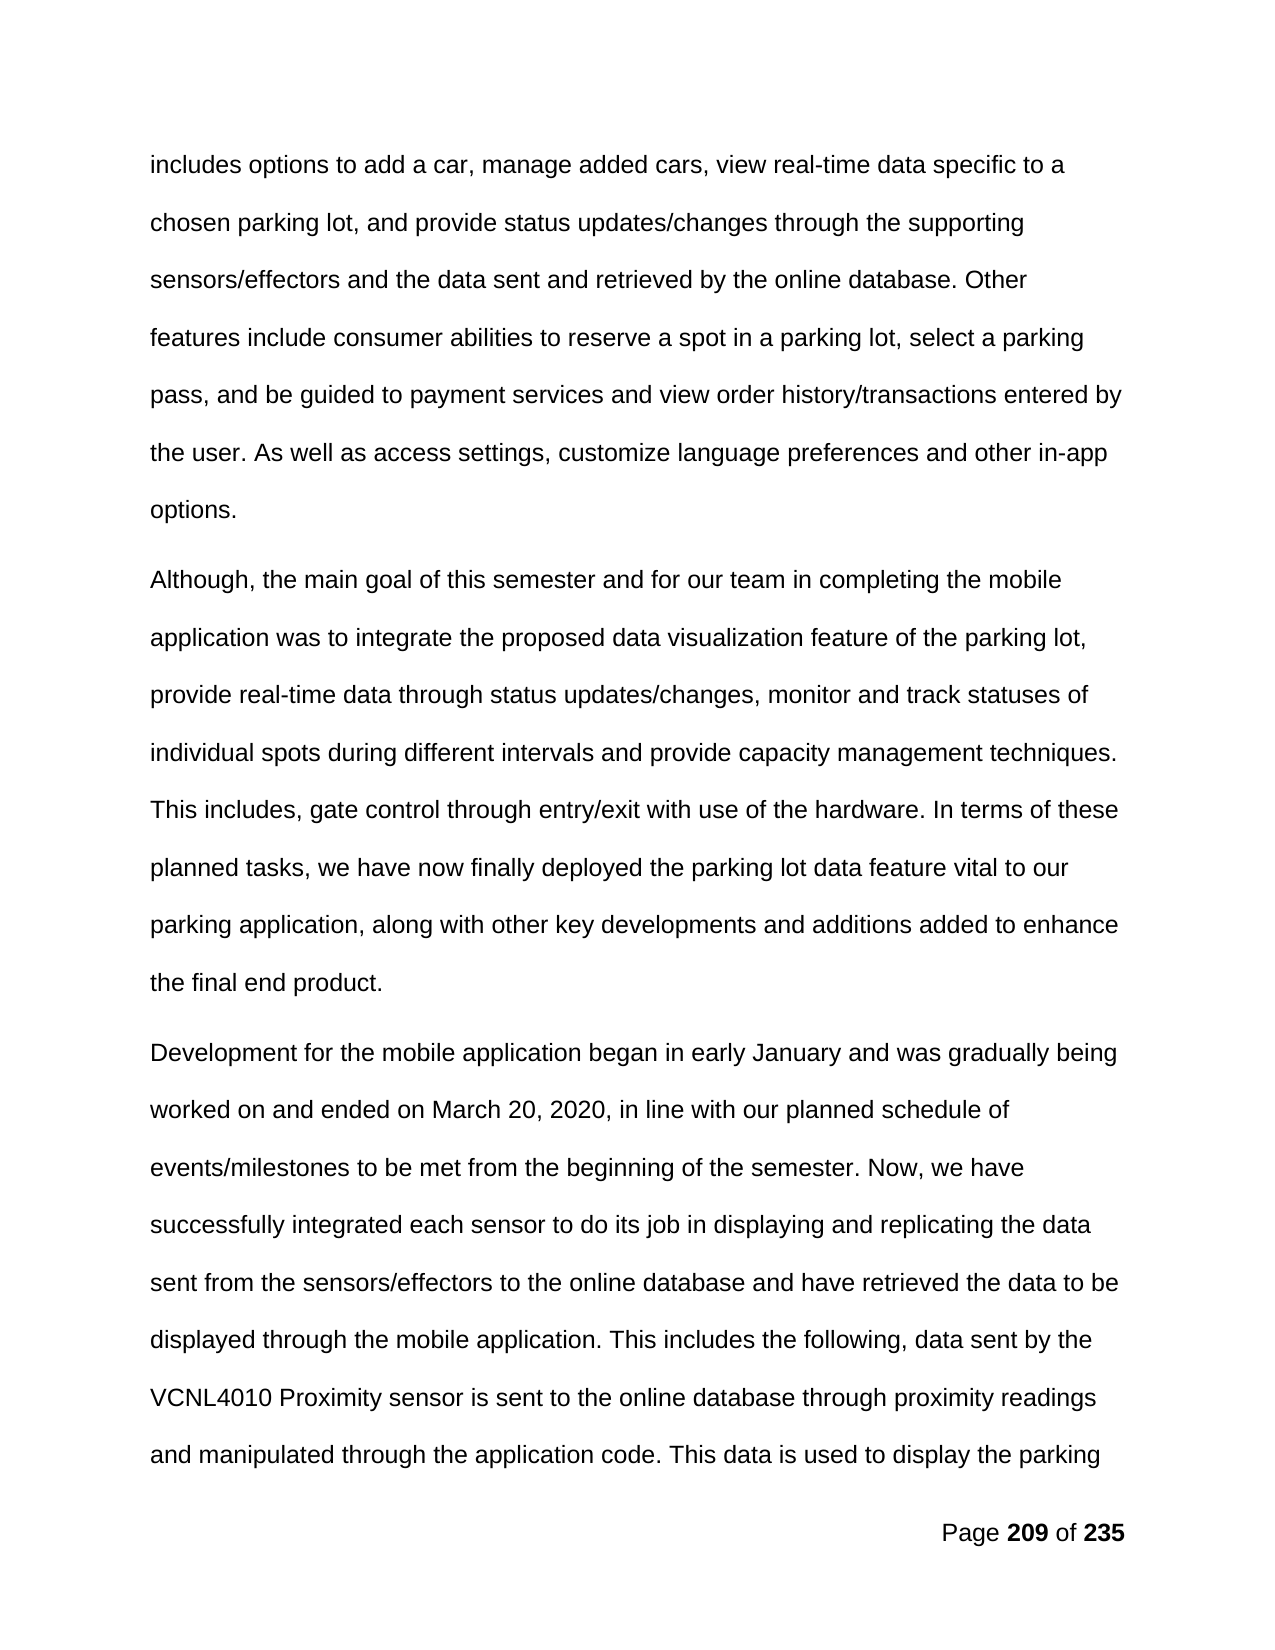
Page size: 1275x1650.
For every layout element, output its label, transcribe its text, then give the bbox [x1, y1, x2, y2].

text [150, 150, 1125, 524]
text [150, 1037, 1125, 1469]
text Although, the main goal of this semester and for our team in completing the mobile application was to integrate the proposed data visualization feature of the parking lot, provide real-time data through status updates/changes, monitor and track statuses of individual spots during different intervals and provide capacity management techniques. This includes, gate control through entry/exit with use of the hardware. In terms of these planned tasks, we have now finally deployed the parking lot data feature vital to our parking application, along with other key developments and additions added to enhance the final end product. [150, 565, 1125, 996]
